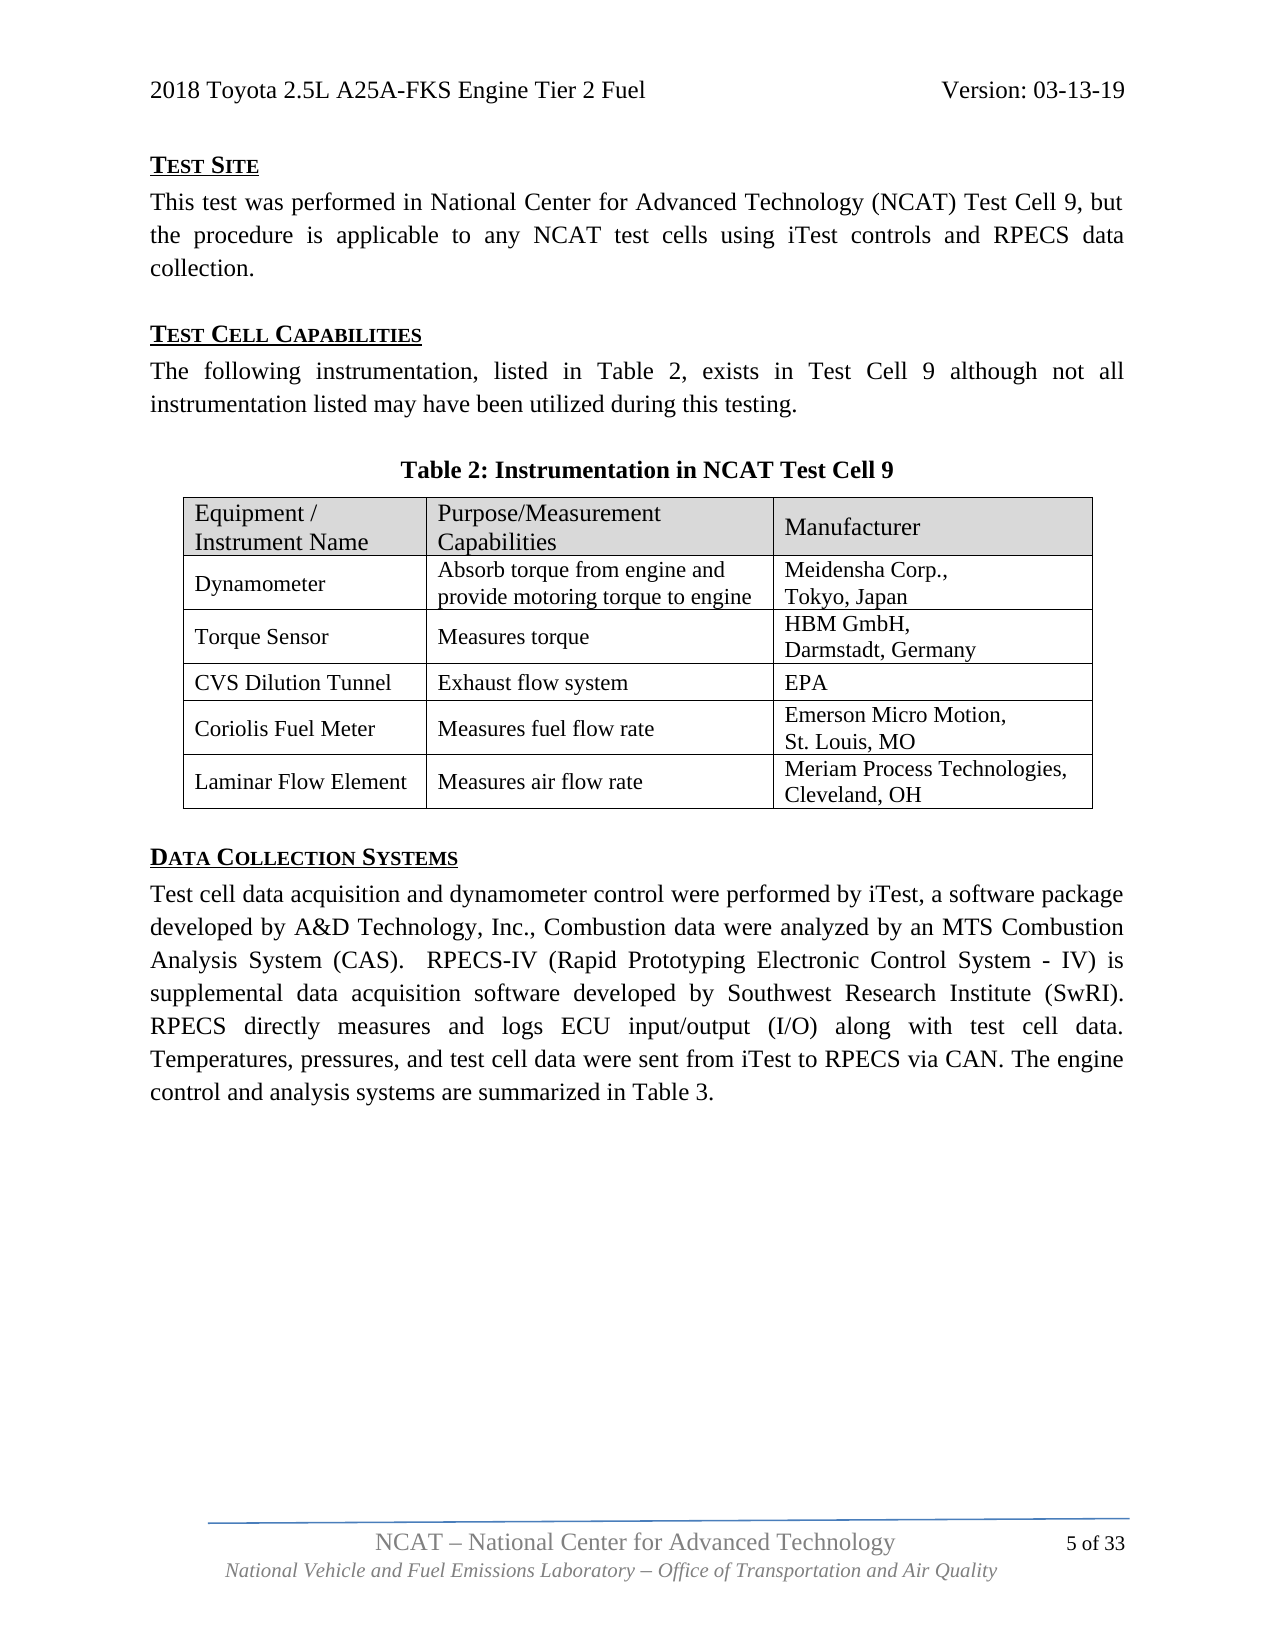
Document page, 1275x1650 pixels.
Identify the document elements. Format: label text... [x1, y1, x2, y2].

table_header Purpose/Measurement Capabilities [427, 498, 773, 555]
table_cell Emerson Micro Motion, St. Louis, MO [774, 701, 1092, 754]
text This test was performed in National Center for Advanced Technology (NCAT) Test Cell 9, but the procedure is applicable to any NCAT test cells using iTest controls and RPECS data collection. [150, 187, 1125, 282]
table_header Equipment / Instrument Name [184, 498, 426, 555]
table_cell Exhaust flow system [427, 664, 773, 700]
text The following instrumentation, listed in Table 2, exists in Test Cell 9 although not all instrumentation listed may have been utilized during this testing. [150, 356, 1125, 418]
table_cell EPA [774, 664, 1092, 700]
text Table 2: Instrumentation in NCAT Test Cell 9 [150, 456, 1125, 484]
table_cell HBM GmbH, Darmstadt, Germany [774, 610, 1092, 663]
subtitle Test Site [150, 150, 1125, 179]
table_cell Coriolis Fuel Meter [184, 701, 426, 754]
subtitle Test Cell Capabilities [150, 319, 1125, 348]
subtitle Data Collection Systems [150, 842, 1125, 871]
table_cell Measures fuel flow rate [427, 701, 773, 754]
table_cell Laminar Flow Element [184, 755, 426, 808]
table_cell CVS Dilution Tunnel [184, 664, 426, 700]
table_cell Dynamometer [184, 556, 426, 609]
text Test cell data acquisition and dynamometer control were performed by iTest, a software package developed by A&D Technology, Inc., Combustion data were analyzed by an MTS Combustion Analysis System (CAS). RPECS-IV (Rapid Prototyping Electronic Control System - IV) is supplemental data acquisition software developed by Southwest Research Institute (SwRI). RPECS directly measures and logs ECU input/output (I/O) along with test cell data. Temperatures, pressures, and test cell data were sent from iTest to RPECS via CAN. The engine control and analysis systems are summarized in Table 3. [150, 879, 1125, 1106]
table_cell Meidensha Corp., Tokyo, Japan [774, 556, 1092, 609]
table_cell Absorb torque from engine and provide motoring torque to engine [427, 556, 773, 609]
table_cell Torque Sensor [184, 610, 426, 663]
table_header Manufacturer [774, 498, 1092, 555]
table_cell Measures torque [427, 610, 773, 663]
table_cell Measures air flow rate [427, 755, 773, 808]
table_cell Meriam Process Technologies, Cleveland, OH [774, 755, 1092, 808]
